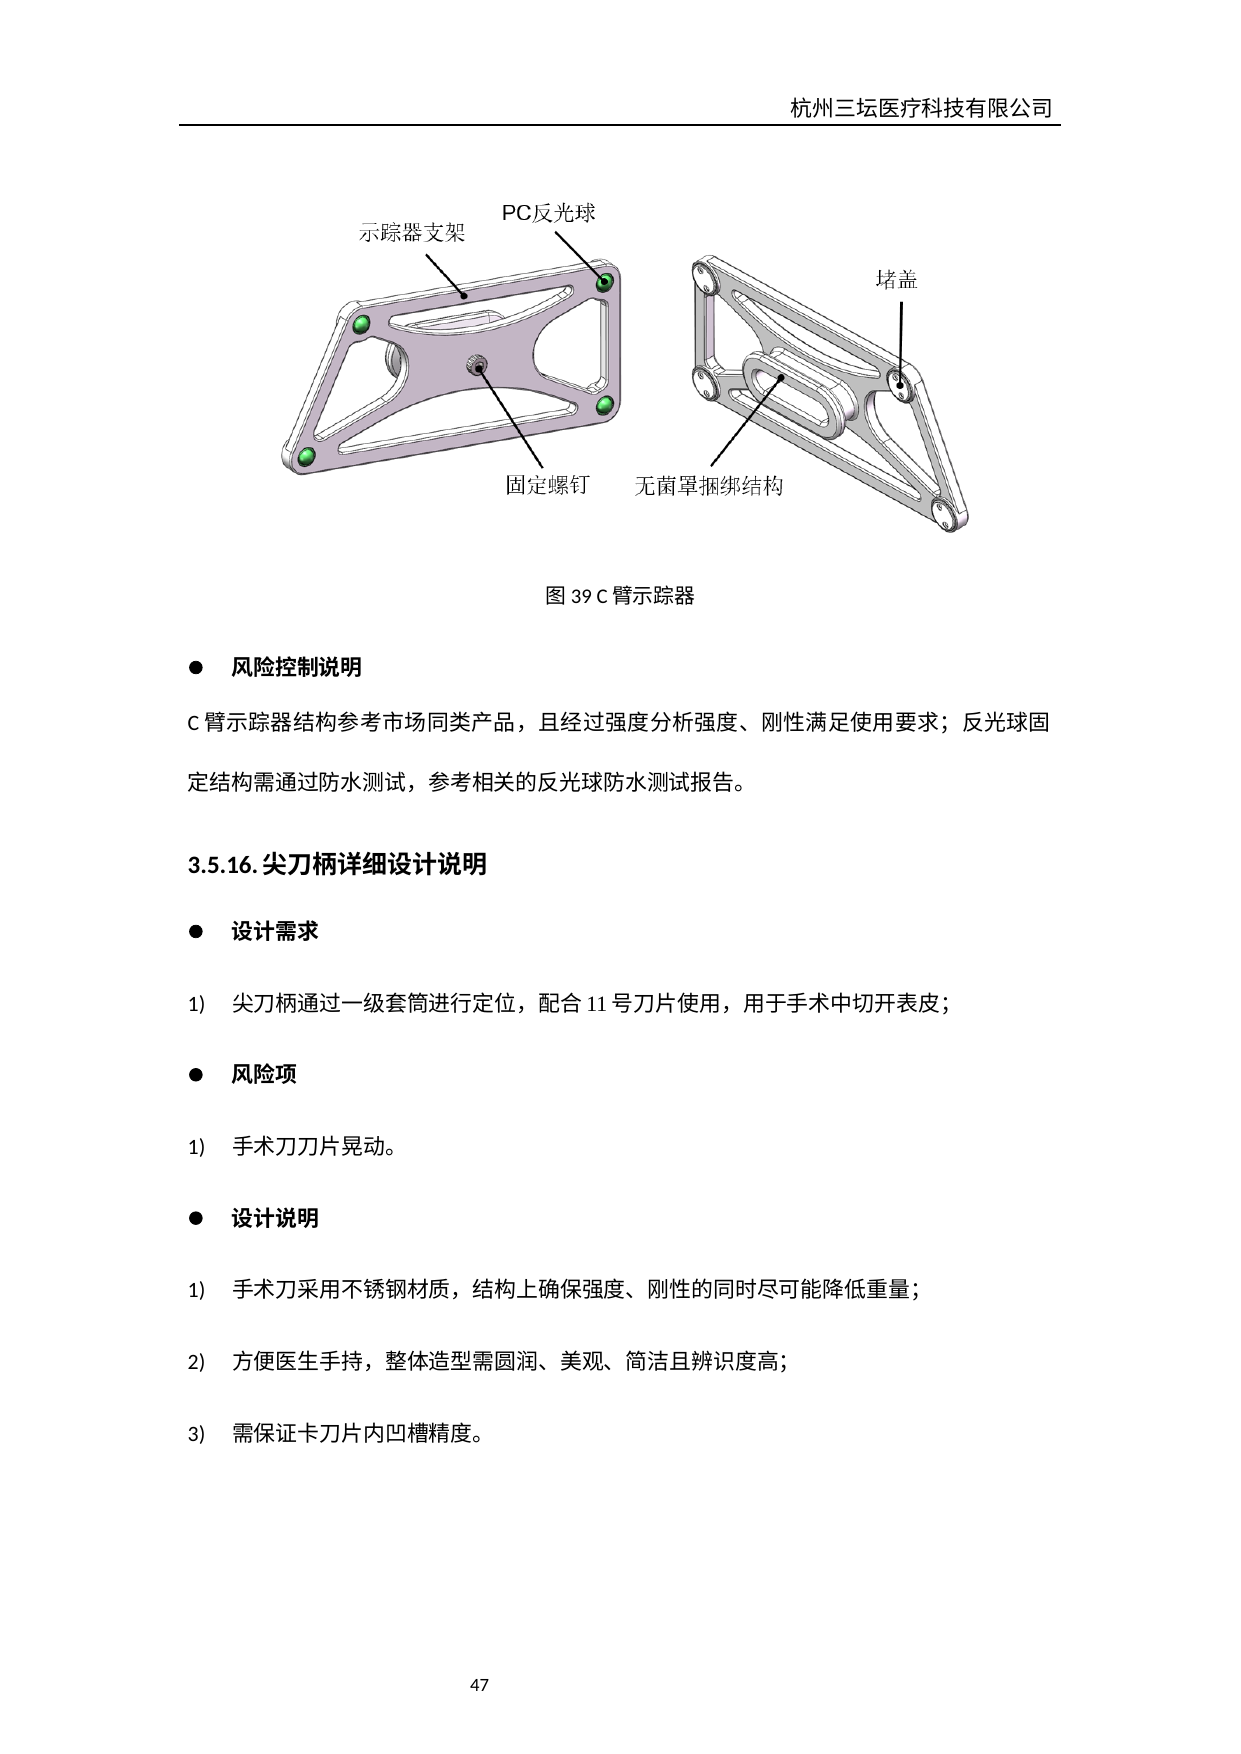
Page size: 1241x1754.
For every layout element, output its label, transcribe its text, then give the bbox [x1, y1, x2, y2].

list 风险控制说明 [187, 646, 1053, 686]
list 需保证卡刀片内凹槽精度。 [187, 1412, 1053, 1451]
text C臂示踪器结构参考市场同类产品，且经过强度分析强度、刚性满足使用要求；反光球固定结构需通过防水测试，参考相关的反光球防水测试报告。 [187, 701, 1053, 800]
list 手术刀刀片晃动。 [187, 1125, 1053, 1164]
text 图 C臂示踪器 [187, 575, 1053, 614]
list 尖刀柄通过一级套筒进行定位，配合11号刀片使用，用于手术中切开表皮； [187, 982, 1053, 1021]
list 设计说明 [187, 1197, 1053, 1236]
list 风险项 [187, 1053, 1053, 1093]
list 方便医生手持，整体造型需圆润、美观、简洁且辨识度高； [187, 1340, 1053, 1379]
list 设计需求 [187, 910, 1053, 949]
subtitle 尖刀柄详细设计说明 [187, 843, 1053, 883]
list 手术刀采用不锈钢材质，结构上确保强度、刚性的同时尽可能降低重量； [187, 1268, 1053, 1308]
picture [268, 195, 977, 540]
